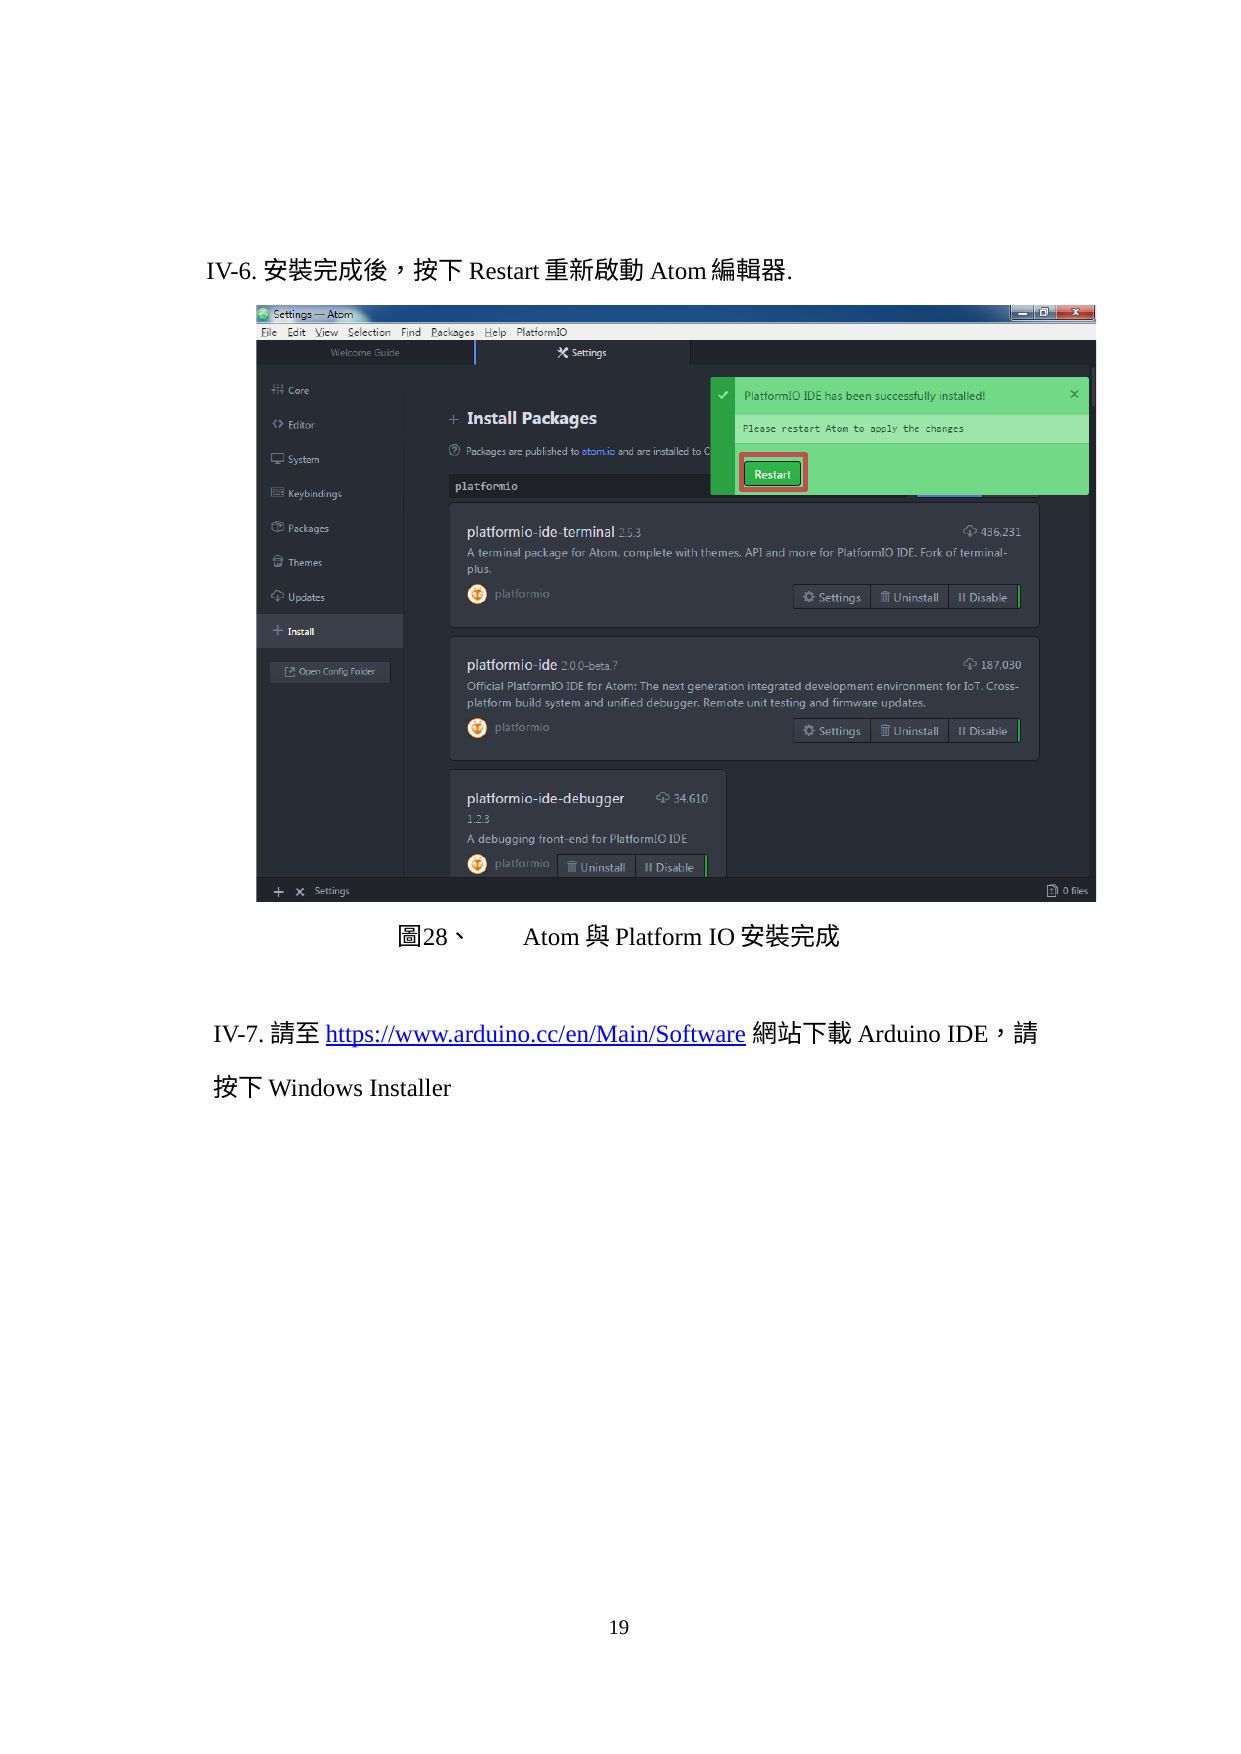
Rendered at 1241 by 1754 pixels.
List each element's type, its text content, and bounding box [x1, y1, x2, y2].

picture [256, 305, 1097, 902]
list IV-6. 安裝完成後，按下Restart重新啟動Atom編輯器. [206, 251, 1044, 287]
list IV-7. 請至https://www.arduino.cc/en/Main/Software 網站下載Arduino IDE，請按下Windows Installer [213, 1013, 1044, 1104]
text Atom與Platform IO安裝完成 [194, 916, 1044, 952]
